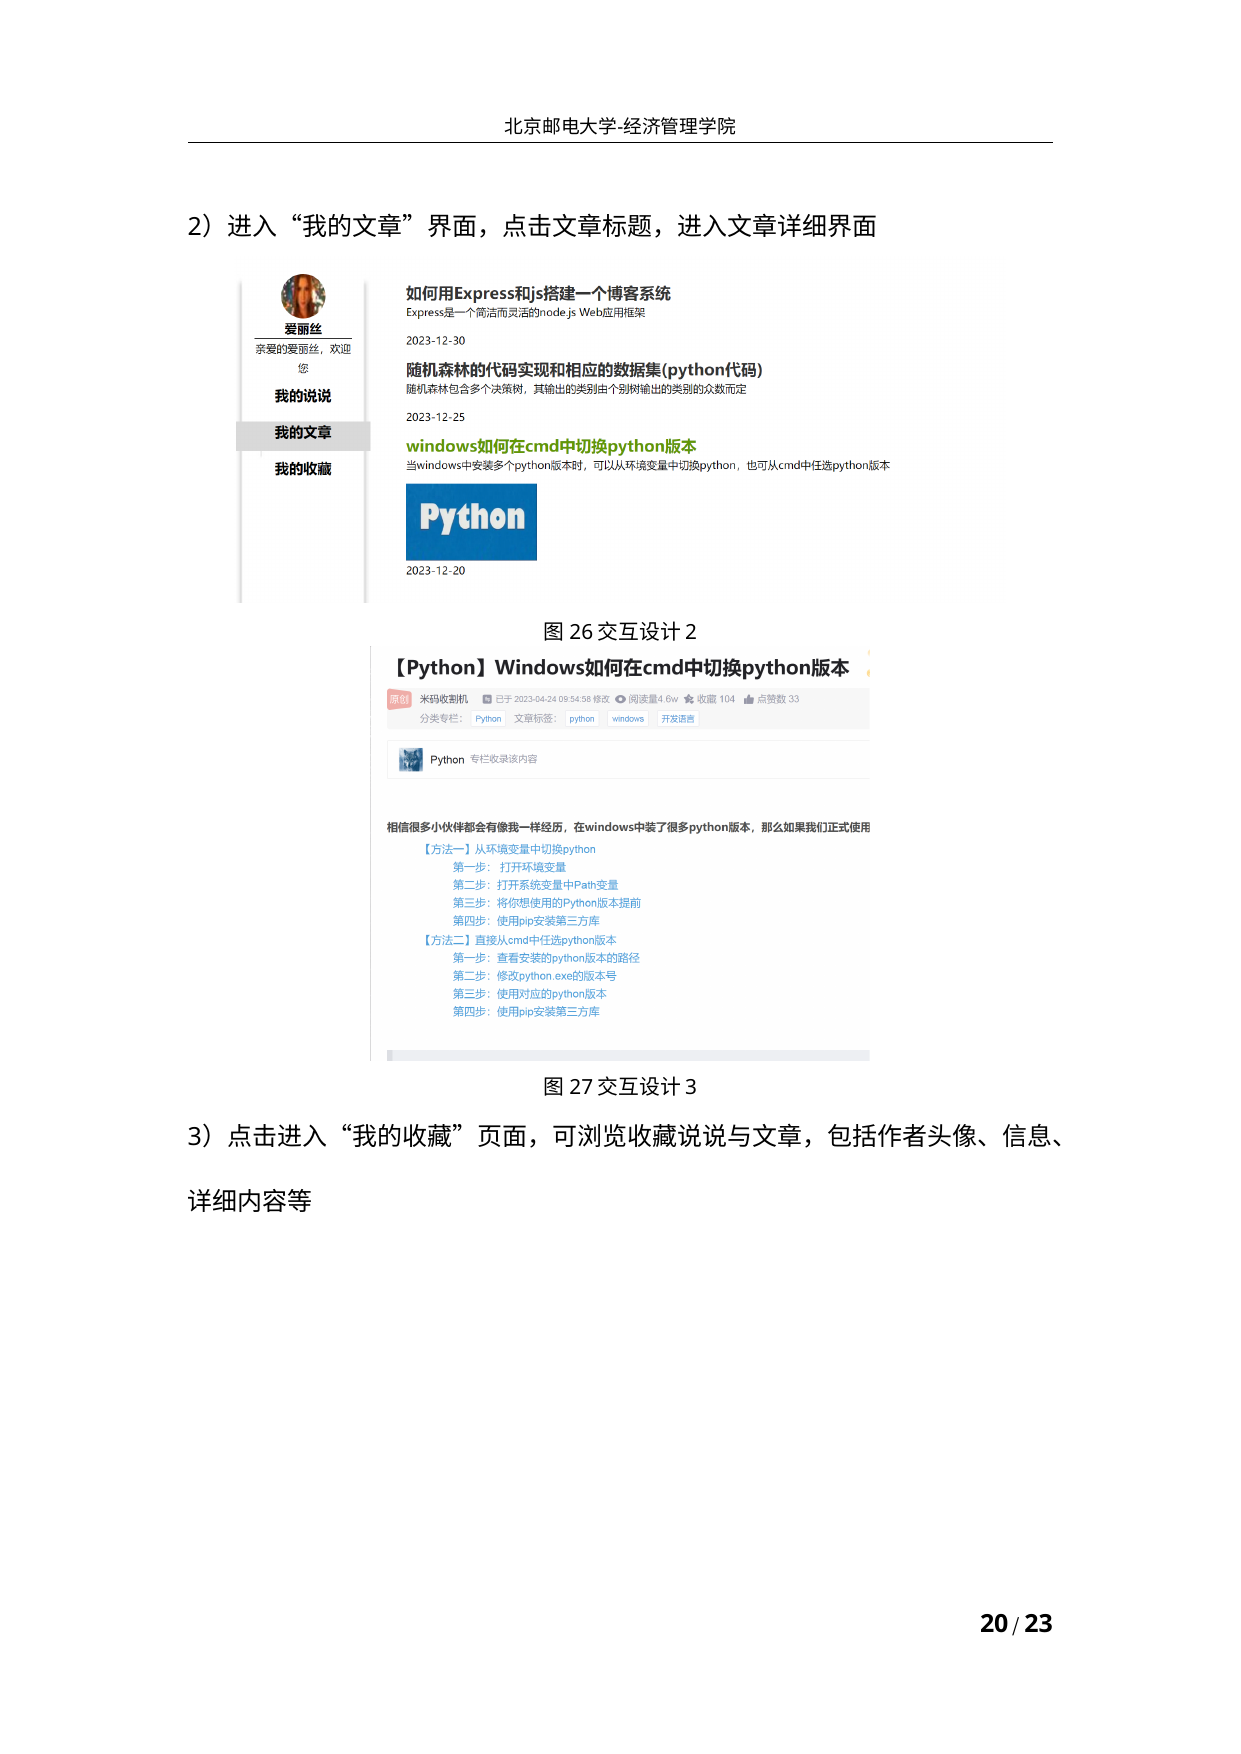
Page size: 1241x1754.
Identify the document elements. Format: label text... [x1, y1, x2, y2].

picture [233, 256, 1007, 603]
list 进入“我的文章”界面，点击文章标题，进入文章详细界面 [187, 192, 1053, 257]
text 图 27交互设计3 [187, 1069, 1053, 1102]
text 图 26交互设计2 [187, 614, 1053, 647]
list 点击进入“我的收藏”页面，可浏览收藏说说与文章，包括作者头像、信息、详细内容等 [187, 1102, 1053, 1232]
picture [370, 646, 870, 1061]
